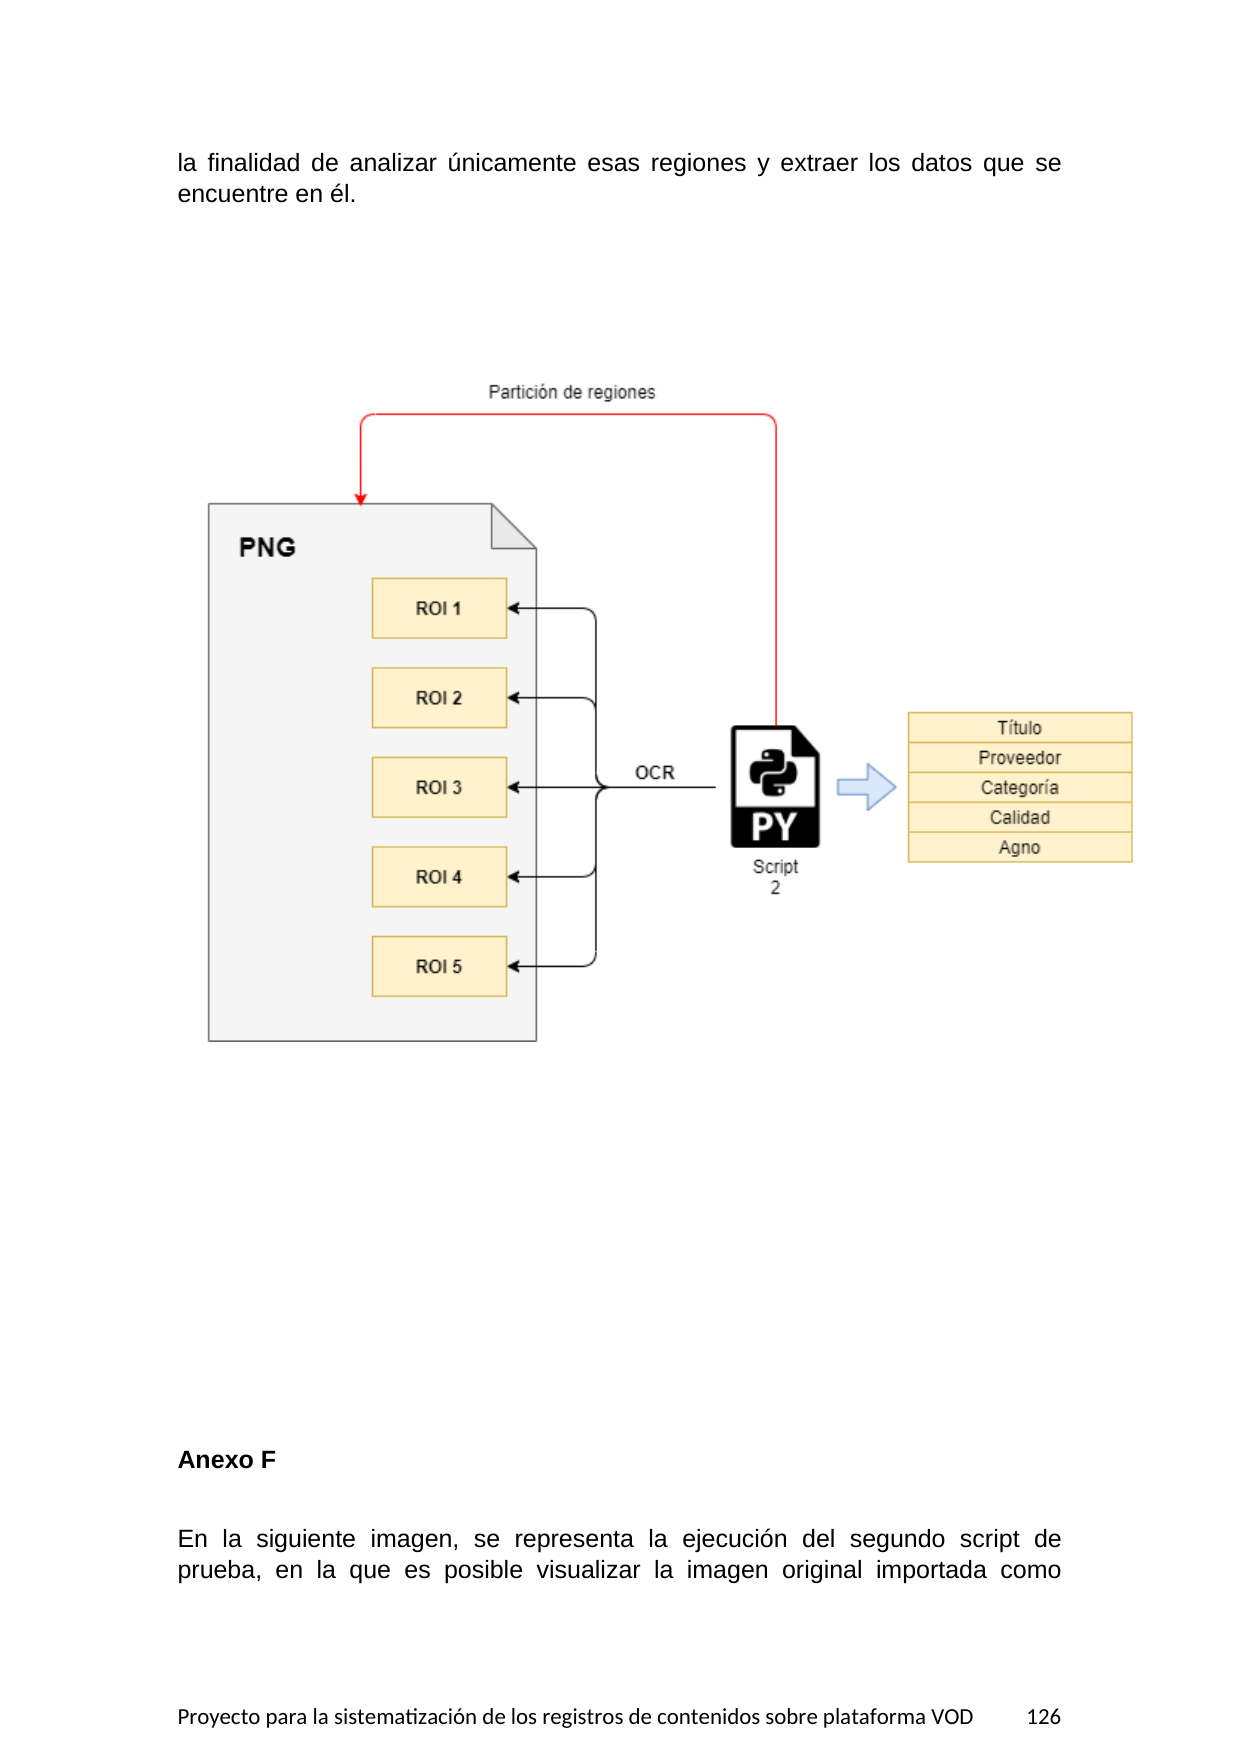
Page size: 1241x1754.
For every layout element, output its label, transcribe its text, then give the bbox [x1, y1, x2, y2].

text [177, 1524, 1063, 1584]
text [177, 148, 1063, 207]
subtitle Anexo F [177, 1445, 1063, 1474]
picture [104, 354, 1133, 1042]
